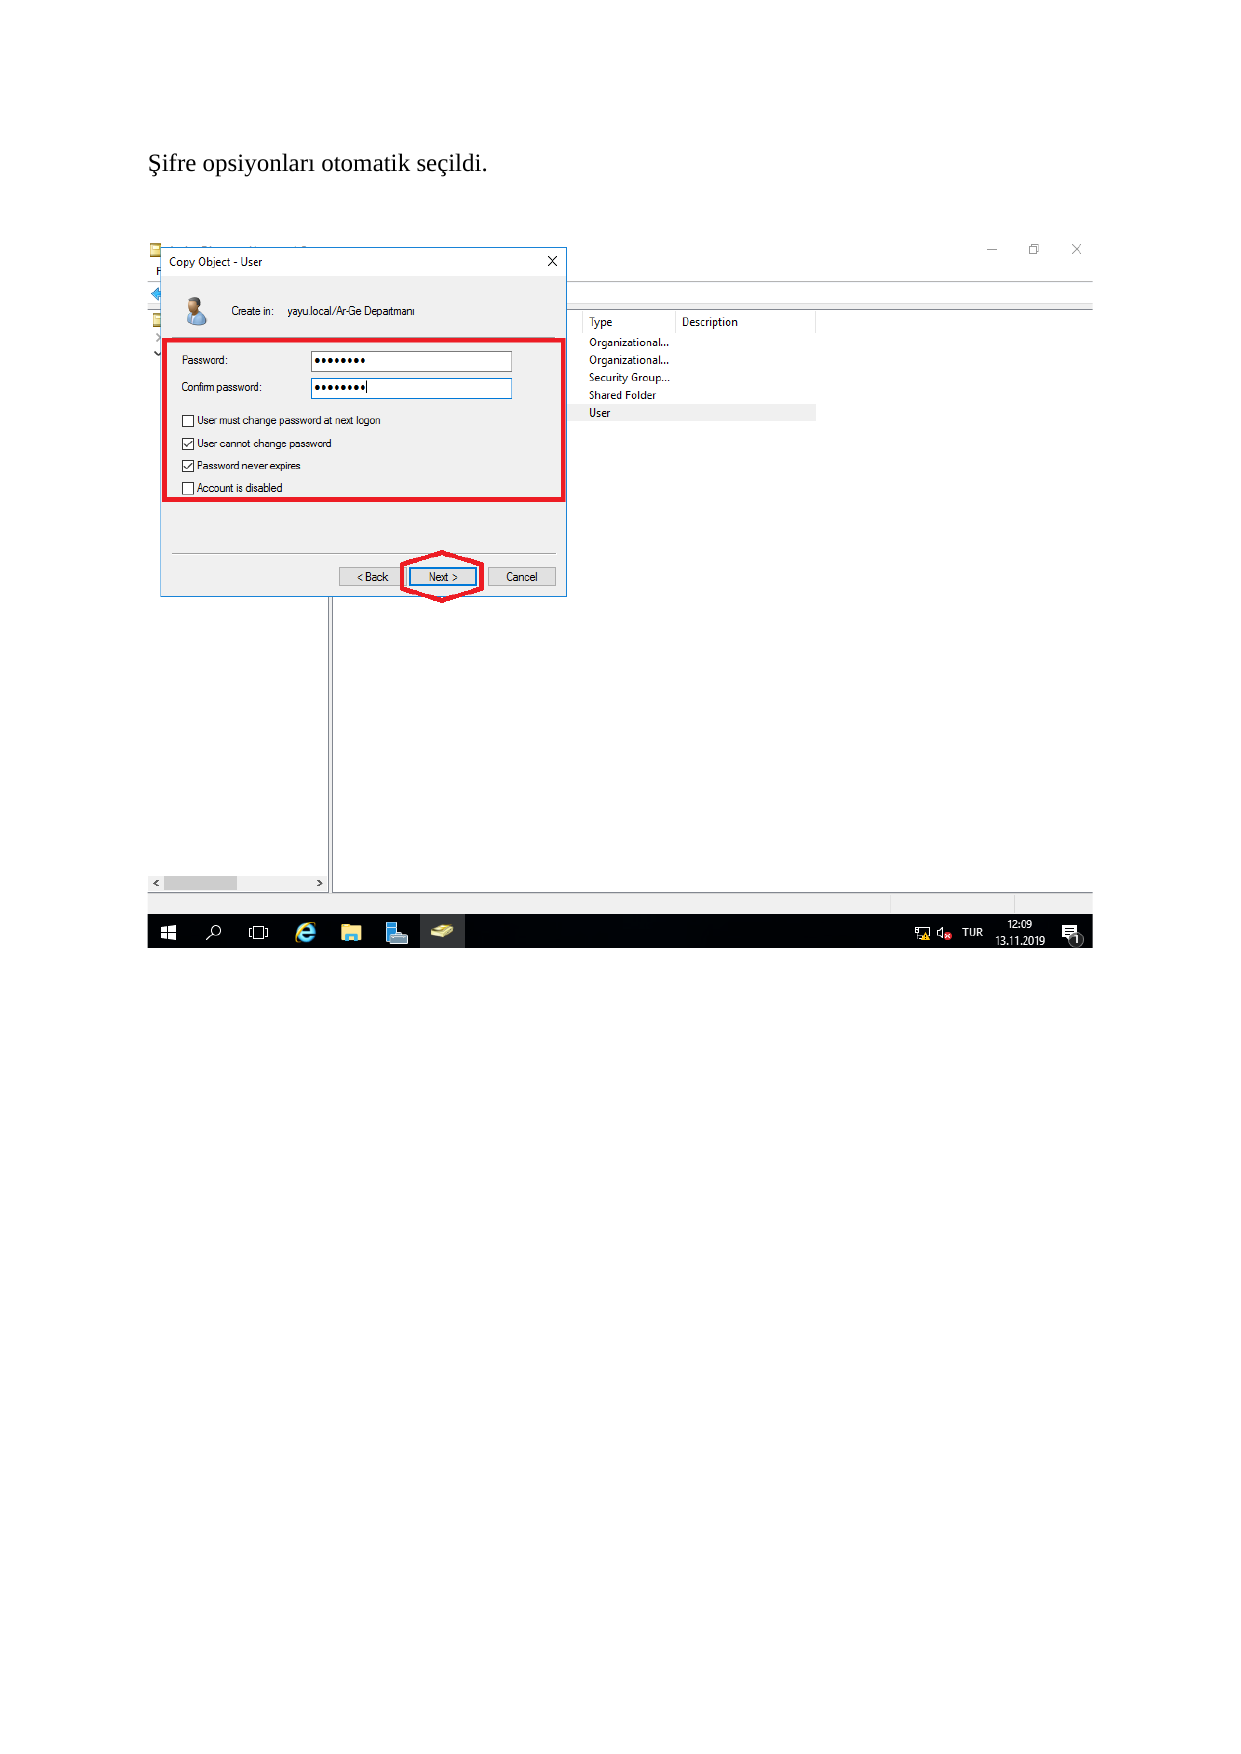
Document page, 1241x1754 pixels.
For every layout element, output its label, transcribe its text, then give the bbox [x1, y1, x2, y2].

text Şifre opsiyonları otomatik seçildi. [148, 148, 1093, 176]
picture [147, 243, 1093, 948]
